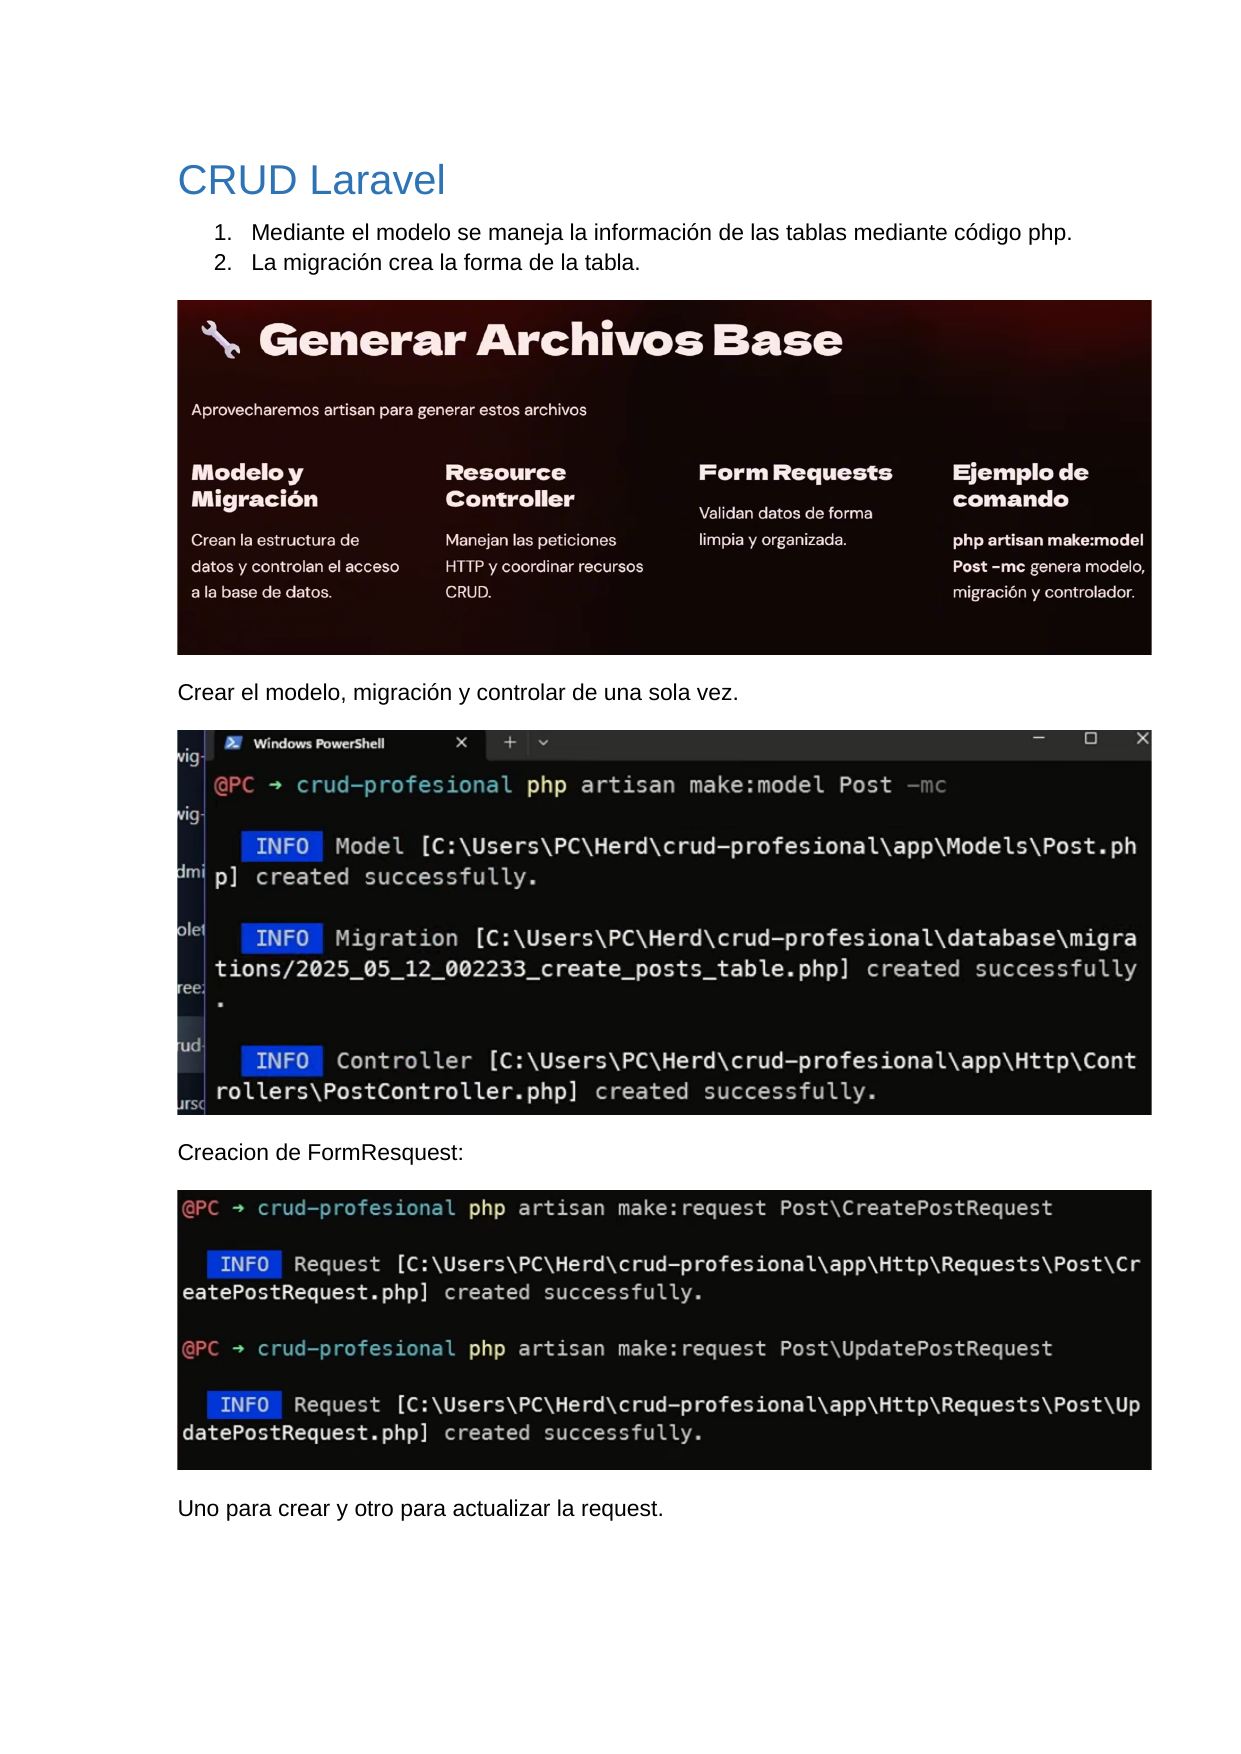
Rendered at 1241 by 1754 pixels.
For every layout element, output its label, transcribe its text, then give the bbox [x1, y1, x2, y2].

text Crear el modelo, migración y controlar de una sola vez. [177, 679, 1152, 705]
text Creacion de FormResquest: [177, 1139, 1152, 1165]
text Uno para crear y otro para actualizar la request. [177, 1494, 1152, 1521]
list La migración crea la forma de la tabla. [213, 249, 1152, 276]
list Mediante el modelo se maneja la información de las tablas mediante código php. [213, 219, 1152, 245]
subtitle CRUD Laravel [177, 156, 1152, 203]
picture [177, 730, 1152, 1115]
picture [177, 300, 1152, 655]
picture [177, 1190, 1152, 1470]
